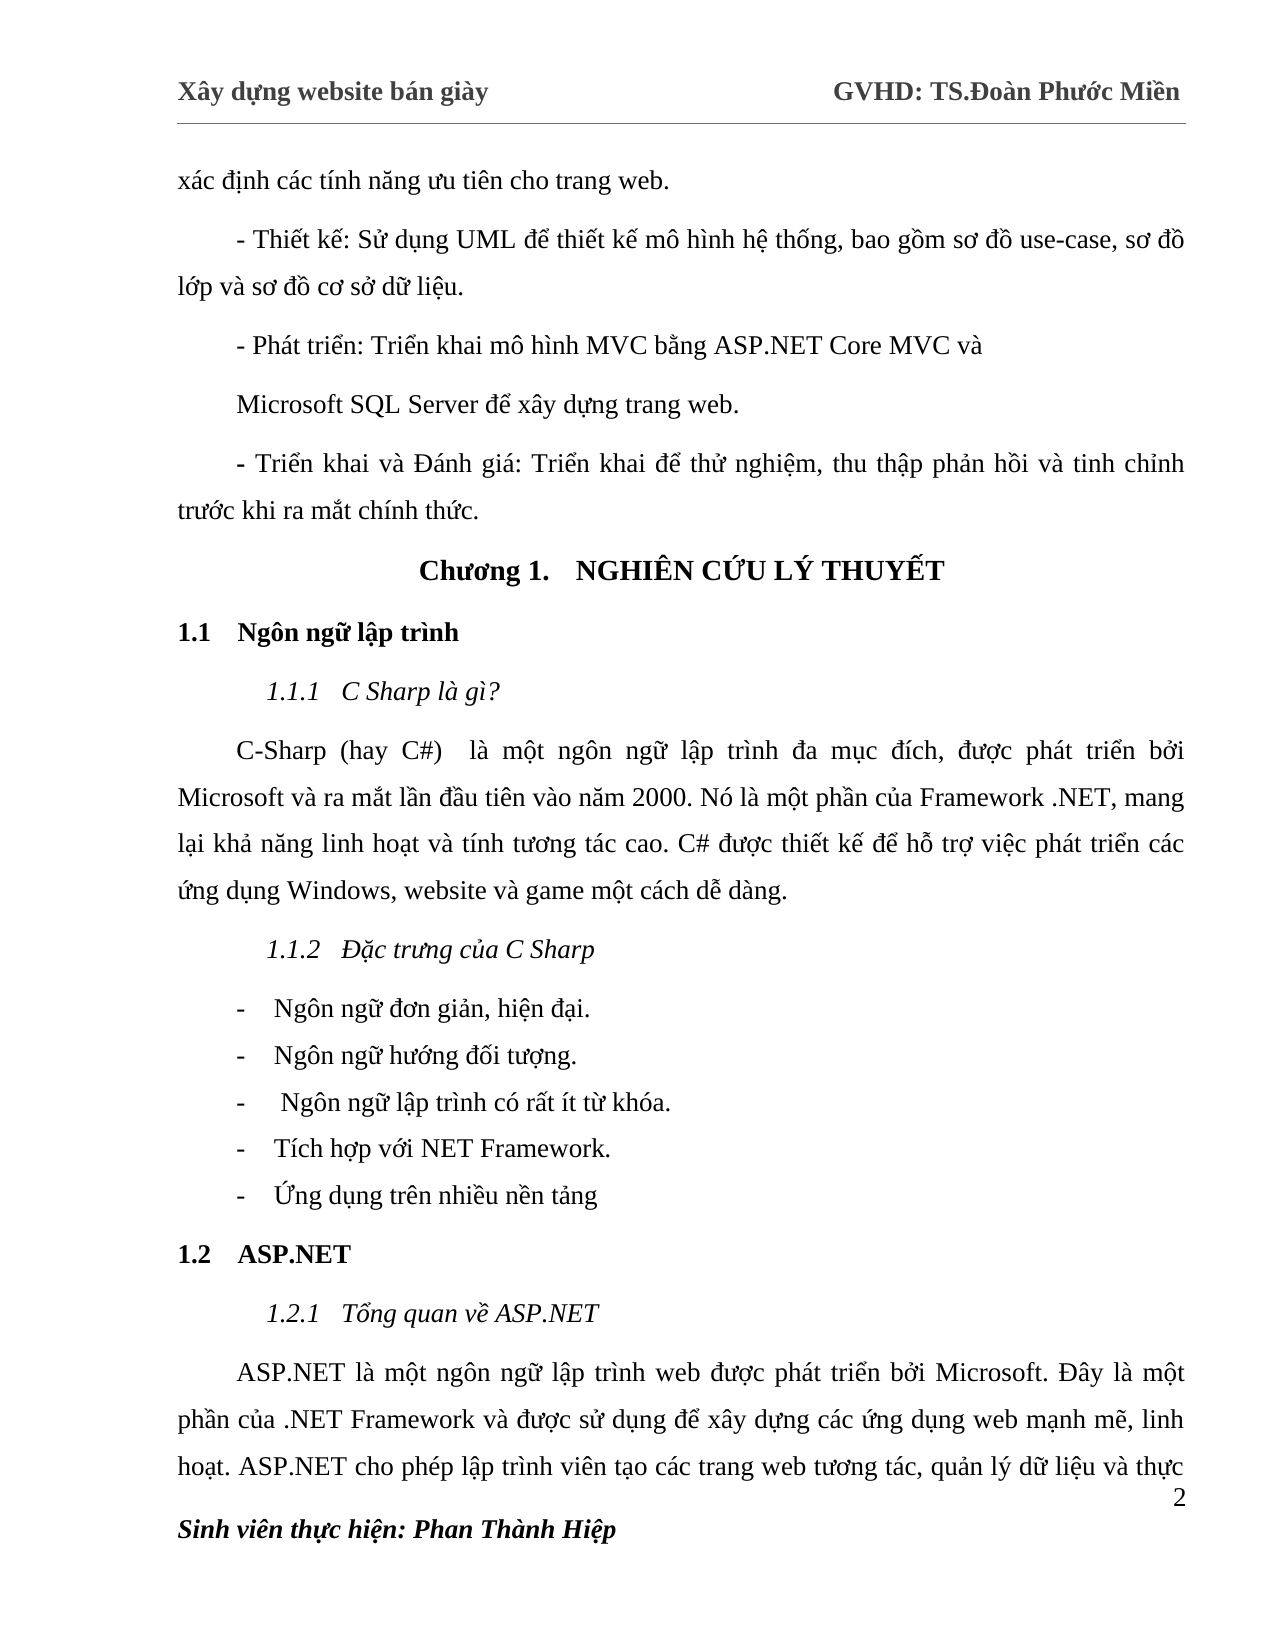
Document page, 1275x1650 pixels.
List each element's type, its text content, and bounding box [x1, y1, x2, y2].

list Ngôn ngữ lập trình có rất ít từ khóa. [236, 1086, 1186, 1117]
text - Triển khai và Đánh giá: Triển khai để thử nghiệm, thu thập phản hồi và tinh chỉnh trước khi ra mắt chính thức. [177, 447, 1186, 525]
text Microsoft SQL Server để xây dựng trang web. [177, 388, 1186, 419]
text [177, 1357, 1186, 1481]
subtitle Ngôn ngữ lập trình [177, 616, 1186, 647]
subtitle Tổng quan về ASP.NET [266, 1297, 1186, 1328]
subtitle Đặc trưng của C Sharp [266, 933, 1186, 964]
subtitle C Sharp là gì? [266, 675, 1186, 706]
subtitle NGHIÊN CỨU LÝ THUYẾT [177, 553, 1186, 586]
list Ngôn ngữ đơn giản, hiện đại. [236, 992, 1186, 1023]
list Ứng dụng trên nhiều nền tảng [236, 1179, 1186, 1210]
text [177, 164, 1186, 195]
list Ngôn ngữ hướng đối tượng. [236, 1039, 1186, 1070]
text - Thiết kế: Sử dụng UML để thiết kế mô hình hệ thống, bao gồm sơ đồ use-case, sơ đồ lớp và sơ đồ cơ sở dữ liệu. [177, 223, 1186, 301]
text C-Sharp (hay C#) là một ngôn ngữ lập trình đa mục đích, được phát triển bởi Microsoft và ra mắt lần đầu tiên vào năm 2000. Nó là một phần của Framework .NET, mang lại khả năng linh hoạt và tính tương tác cao. C# được thiết kế để hỗ trợ việc phát triển các ứng dụng Windows, website và game một cách dễ dàng. [177, 734, 1186, 905]
text - Phát triển: Triển khai mô hình MVC bằng ASP.NET Core MVC và [177, 329, 1186, 360]
list Tích hợp với NET Framework. [236, 1132, 1186, 1163]
subtitle ASP.NET [177, 1238, 1186, 1269]
